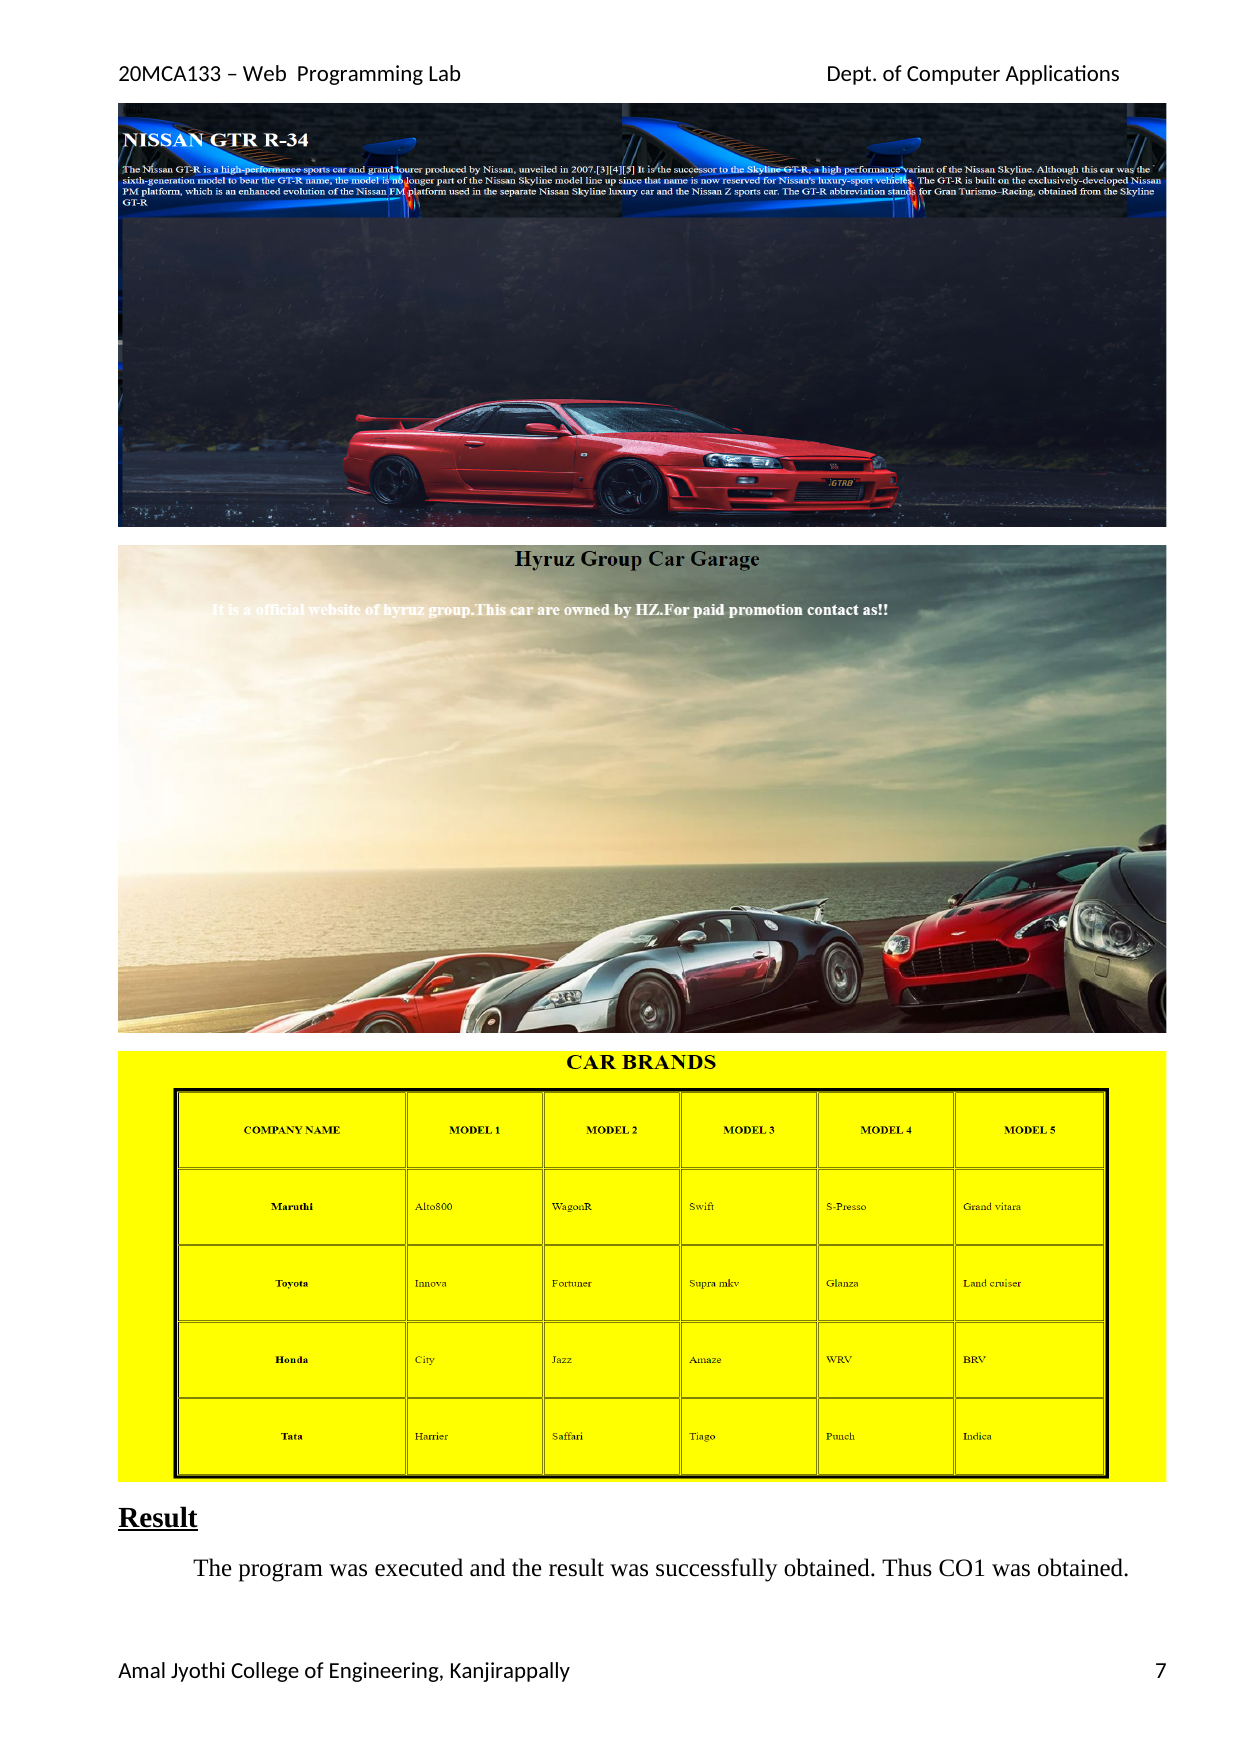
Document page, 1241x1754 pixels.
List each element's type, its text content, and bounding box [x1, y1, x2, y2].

picture [118, 545, 1167, 1033]
picture [118, 1051, 1167, 1482]
text The program was executed and the result was successfully obtained. Thus CO1 was obtained. [118, 1553, 1167, 1582]
picture [118, 103, 1167, 527]
text Result [118, 1500, 1167, 1534]
